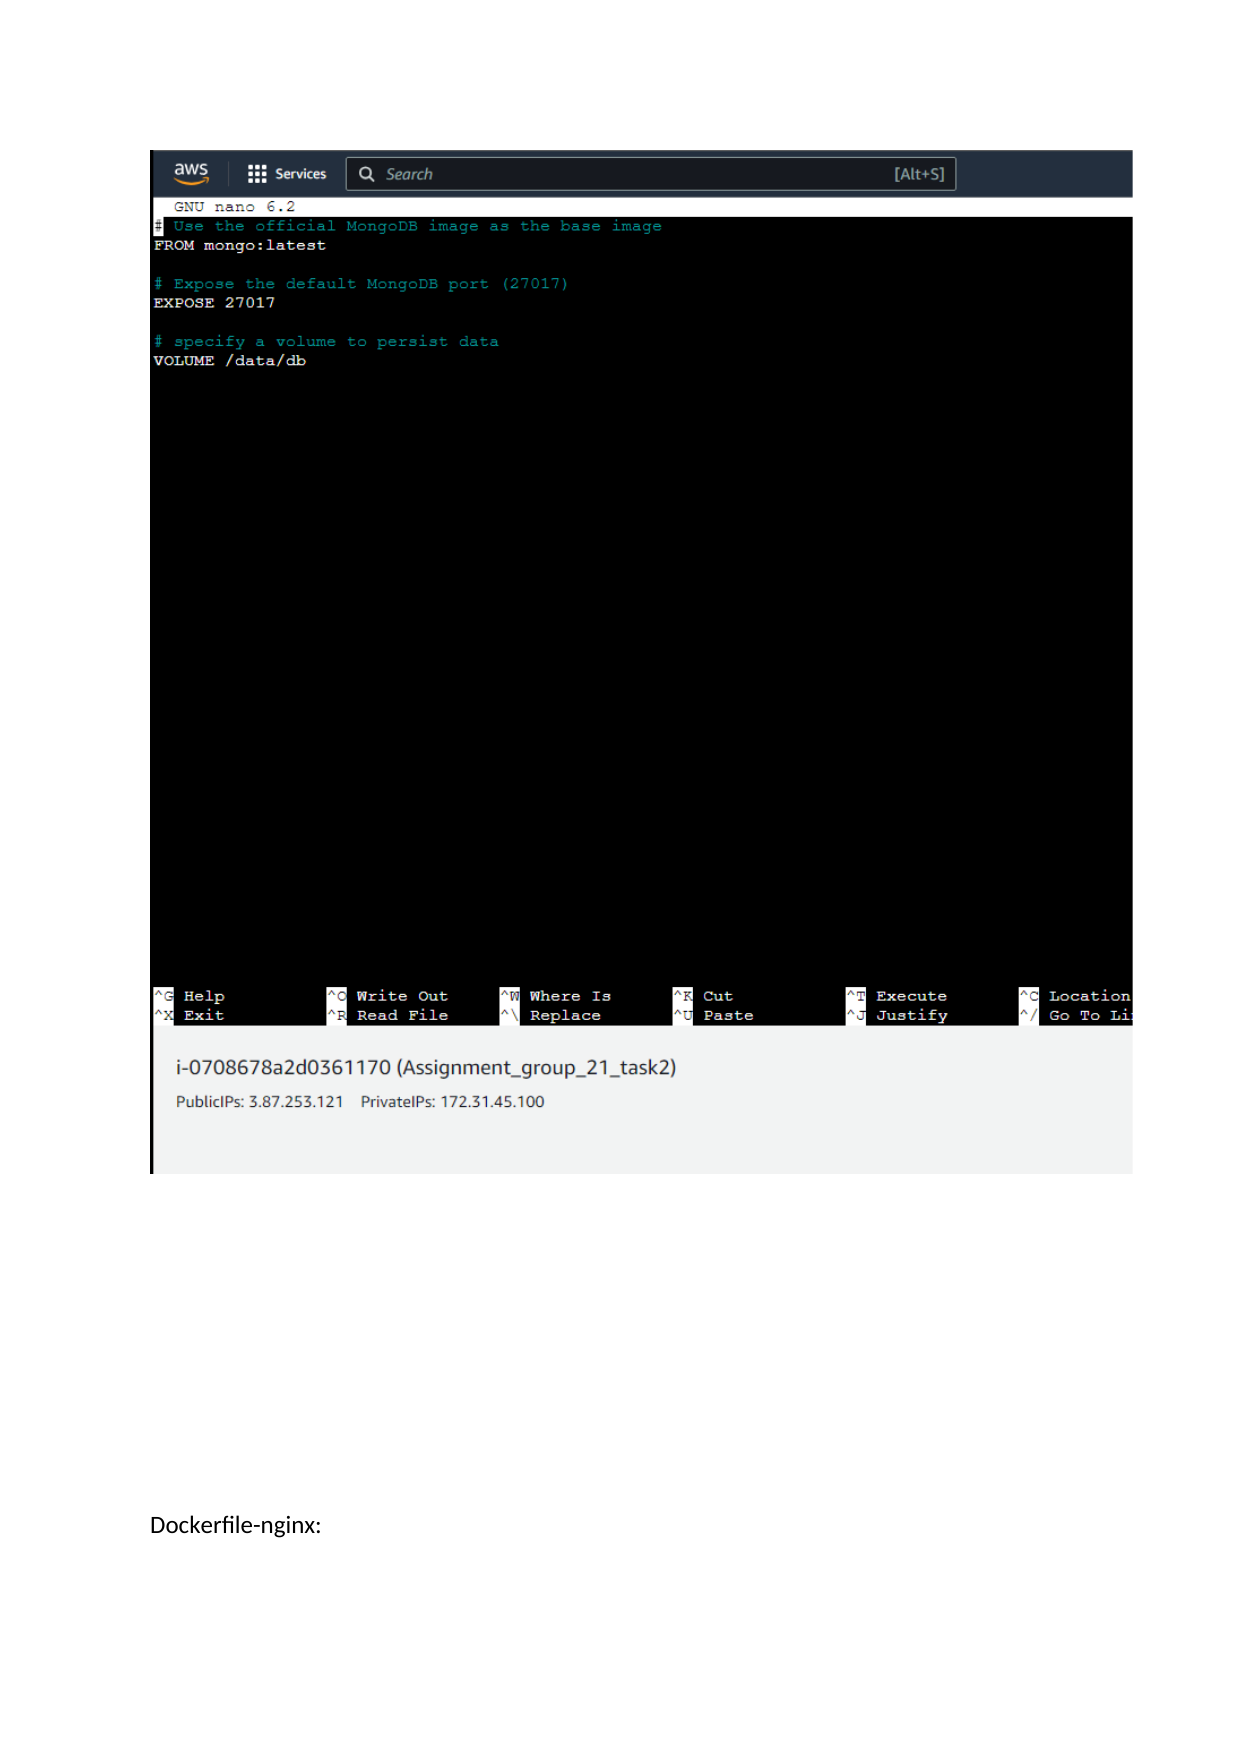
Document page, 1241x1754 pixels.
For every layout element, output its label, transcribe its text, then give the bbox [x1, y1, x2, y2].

picture [150, 150, 1133, 1174]
text Dockerfile-nginx: [150, 1509, 1090, 1540]
